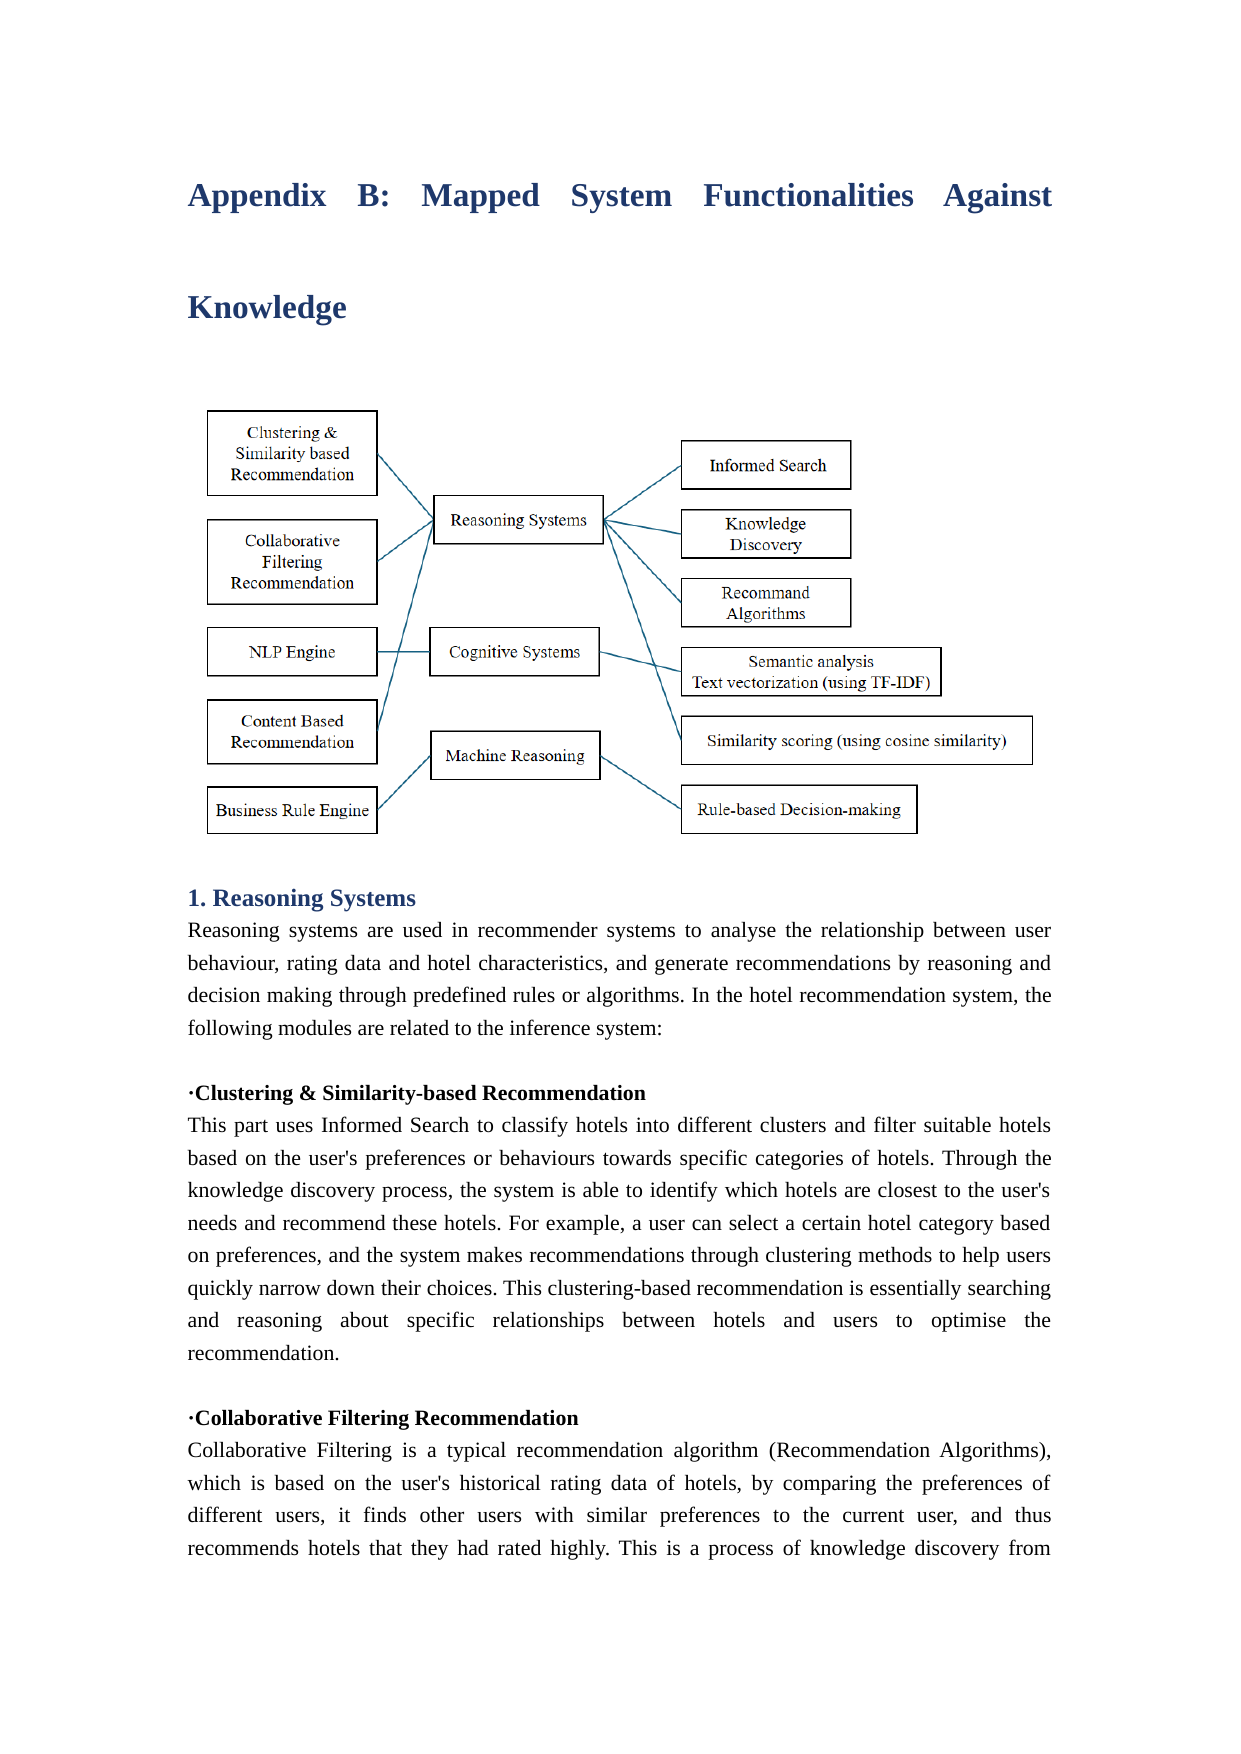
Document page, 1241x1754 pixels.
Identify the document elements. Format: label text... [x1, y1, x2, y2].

text 1. Reasoning Systems [187, 881, 1053, 913]
text This part uses Informed Search to classify hotels into different clusters and filter suitable hotels based on the user's preferences or behaviours towards specific categories of hotels. Through the knowledge discovery process, the system is able to identify which hotels are closest to the user's needs and recommend these hotels. For example, a user can select a certain hotel category based on preferences, and the system makes recommendations through clustering methods to help users quickly narrow down their choices. This clustering-based recommendation is essentially searching and reasoning about specific relationships between hotels and users to optimise the recommendation. [187, 1108, 1053, 1368]
picture [188, 393, 1052, 848]
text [187, 1433, 1053, 1563]
subtitle Appendix B: Mapped System Functionalities Against Knowledge [187, 162, 1053, 339]
text ·Collaborative Filtering Recommendation [187, 1401, 1053, 1433]
text Reasoning systems are used in recommender systems to analyse the relationship between user behaviour, rating data and hotel characteristics, and generate recommendations by reasoning and decision making through predefined rules or algorithms. In the hotel recommendation system, the following modules are related to the inference system: [187, 913, 1053, 1043]
text ·Clustering & Similarity-based Recommendation [187, 1076, 1053, 1108]
